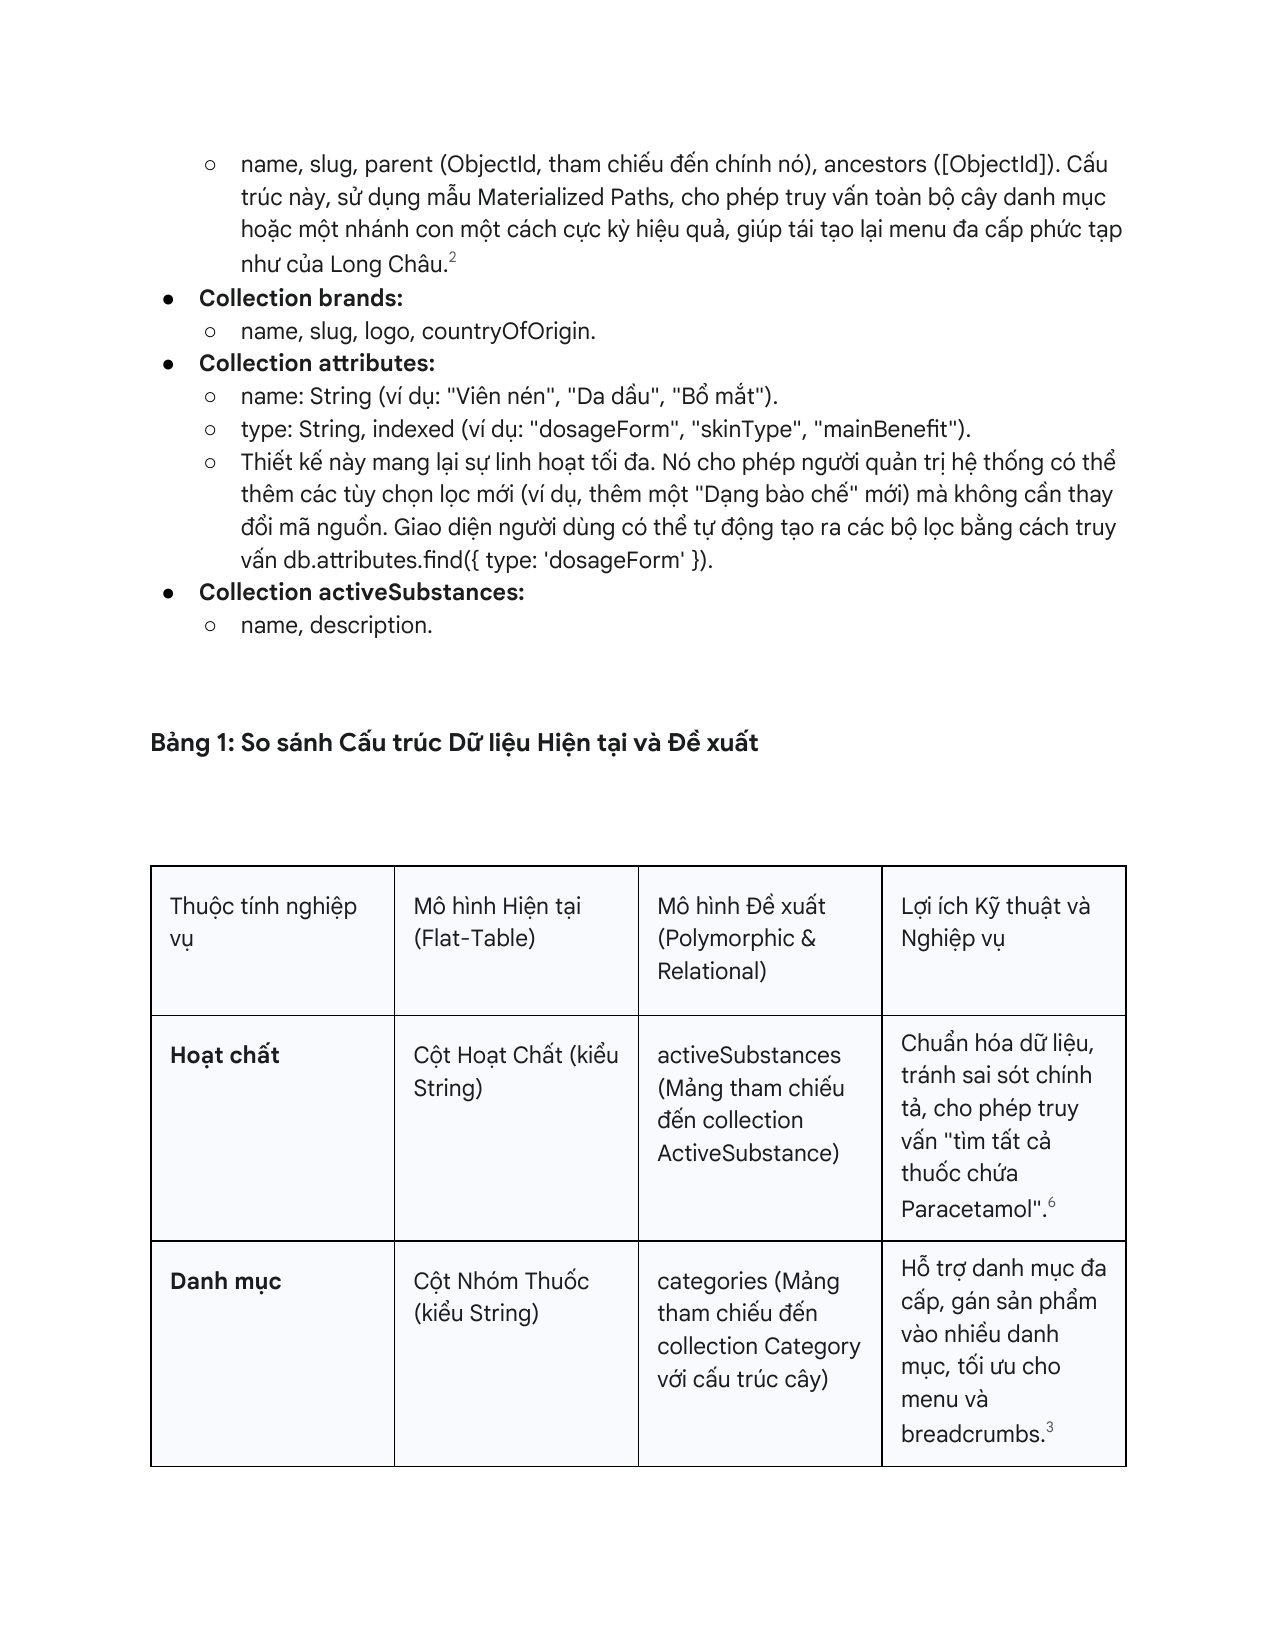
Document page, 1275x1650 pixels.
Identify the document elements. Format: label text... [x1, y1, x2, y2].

list name, slug, logo, countryOfOrigin. [203, 317, 1125, 346]
list Collection attributes: [161, 350, 1125, 378]
list Collection activeSubstances: [161, 579, 1125, 607]
table_cell Hoạt chất [152, 1016, 394, 1240]
table_cell categories (Mảng tham chiếu đến collection Category với cấu trúc cây) [639, 1242, 881, 1466]
table_cell activeSubstances (Mảng tham chiếu đến collection ActiveSubstance) [639, 1016, 881, 1240]
table_header Mô hình Đề xuất (Polymorphic & Relational) [639, 867, 881, 1015]
list Collection brands: [161, 284, 1125, 313]
list name, description. [203, 611, 1125, 640]
table_header Lợi ích Kỹ thuật và Nghiệp vụ [883, 867, 1125, 1015]
list Thiết kế này mang lại sự linh hoạt tối đa. Nó cho phép người quản trị hệ thống có thể thêm các tùy chọn lọc mới (ví dụ, thêm một "Dạng bào chế" mới) mà không cần thay đổi mã nguồn. Giao diện người dùng có thể tự động tạo ra các bộ lọc bằng cách truy vấn db.attributes.find({ type: 'dosageForm' }). [203, 448, 1125, 575]
list name, slug, parent (ObjectId, tham chiếu đến chính nó), ancestors ([ObjectId]). Cấu trúc này, sử dụng mẫu Materialized Paths, cho phép truy vấn toàn bộ cây danh mục hoặc một nhánh con một cách cực kỳ hiệu quả, giúp tái tạo lại menu đa cấp phức tạp như của Long Châu.2 [203, 150, 1125, 280]
table_header Mô hình Hiện tại (Flat-Table) [395, 867, 638, 1015]
list type: String, indexed (ví dụ: "dosageForm", "skinType", "mainBenefit"). [203, 415, 1125, 444]
table_cell Chuẩn hóa dữ liệu, tránh sai sót chính tả, cho phép truy vấn "tìm tất cả thuốc chứa Paracetamol".6 [883, 1016, 1125, 1240]
table_header Thuộc tính nghiệp vụ [152, 867, 394, 1015]
table_cell Cột Hoạt Chất (kiểu String) [395, 1016, 638, 1240]
table_cell Danh mục [152, 1242, 394, 1466]
subtitle Bảng 1: So sánh Cấu trúc Dữ liệu Hiện tại và Đề xuất [150, 727, 1125, 758]
list name: String (ví dụ: "Viên nén", "Da dầu", "Bổ mắt"). [203, 382, 1125, 411]
table_cell Cột Nhóm Thuốc (kiểu String) [395, 1242, 638, 1466]
table_cell Hỗ trợ danh mục đa cấp, gán sản phẩm vào nhiều danh mục, tối ưu cho menu và breadcrumbs.3 [883, 1242, 1125, 1466]
